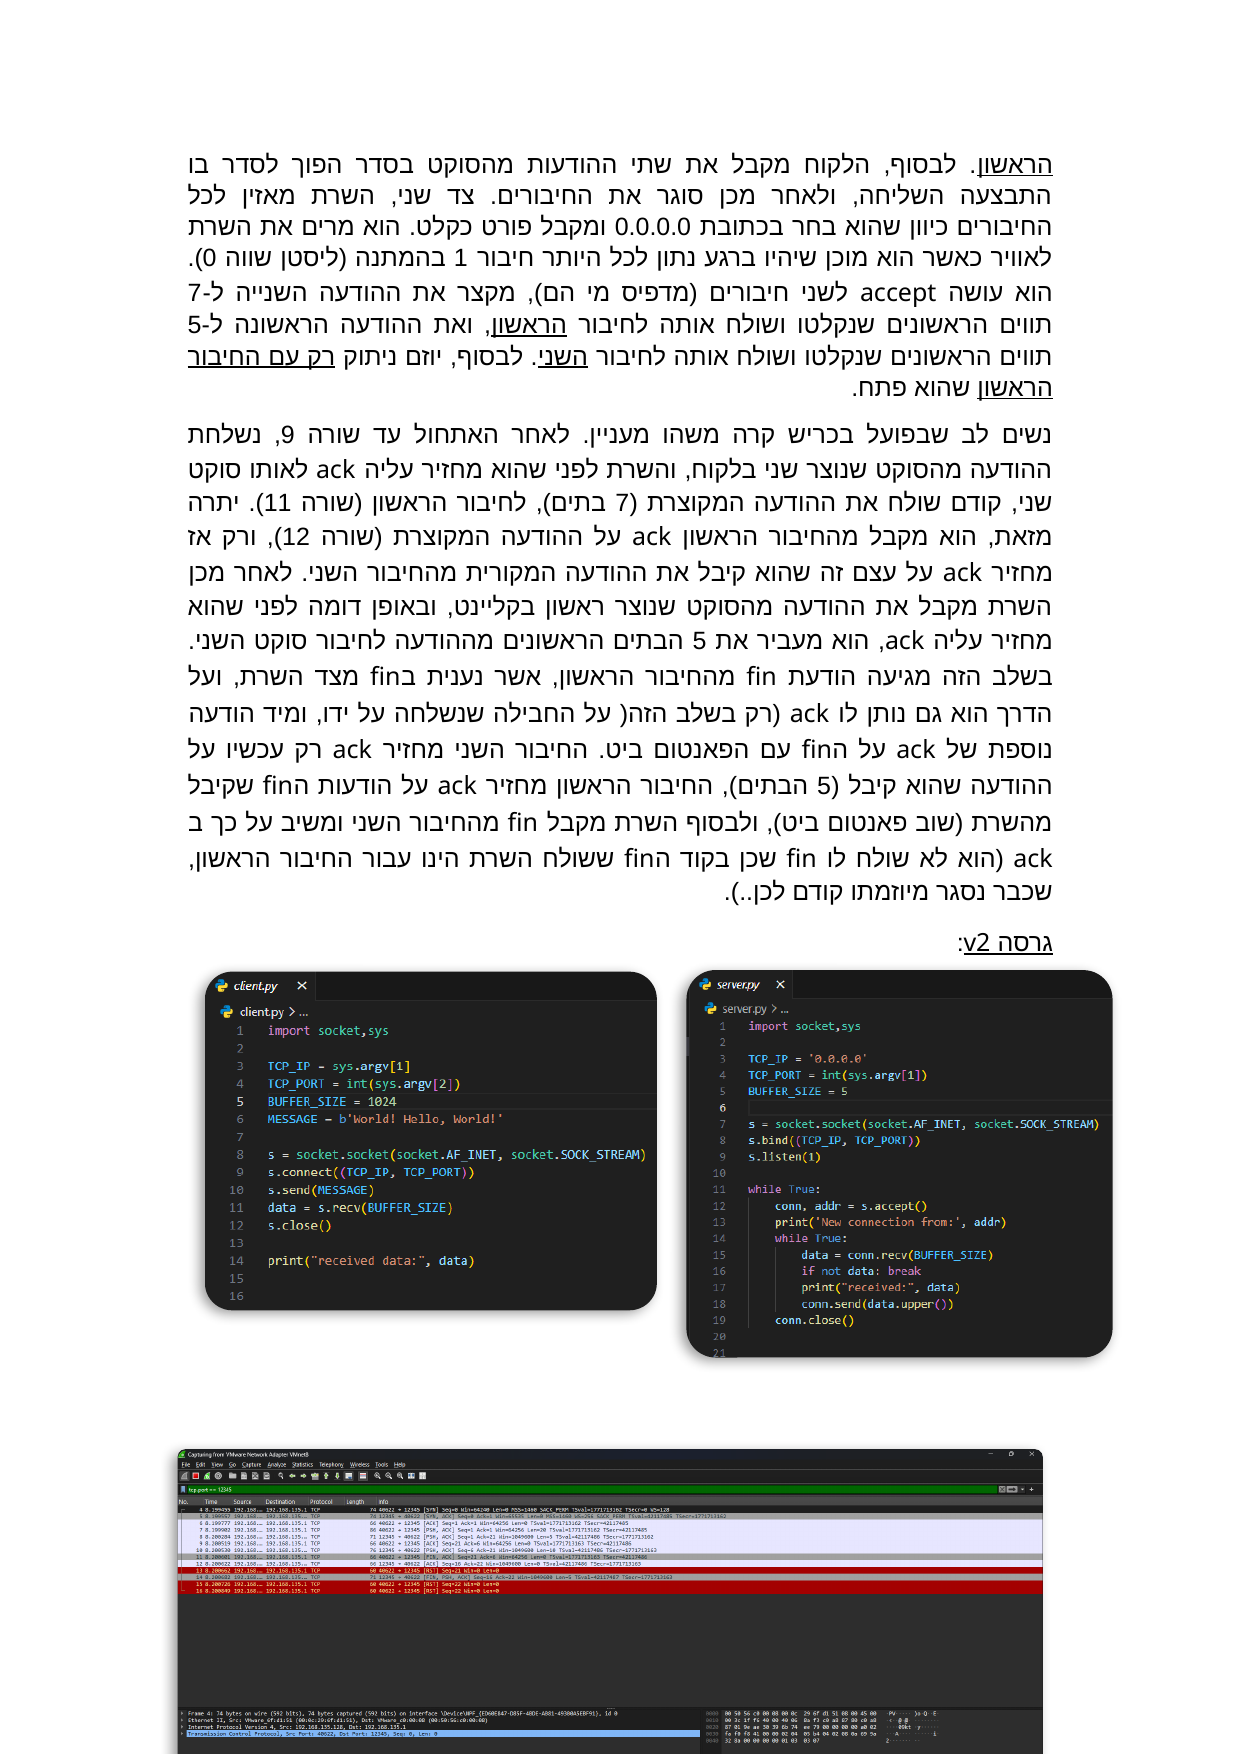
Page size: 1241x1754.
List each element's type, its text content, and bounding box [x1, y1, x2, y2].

text גרסה v2: [187, 925, 1053, 959]
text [187, 150, 1053, 401]
picture [205, 971, 657, 1311]
picture [686, 970, 1113, 1358]
picture [177, 1449, 1043, 1754]
text נשים לב שבפועל בכריש קרה משהו מעניין. לאחר האתחול עד שורה 9, נשלחת ההודעה מהסוקט שנוצר שני בלקוח, והשרת לפני שהוא מחזיר עליה ack לאותו סוקט שני, קודם שולח את ההודעה המקוצרת (7 בתים), לחיבור הראשון (שורה 11). יתרה מזאת, הוא מקבל מהחיבור הראשון ack על ההודעה המקוצרת (שורה 12), ורק אז מחזיר ack על עצם זה שהוא קיבל את ההודעה המקורית מהחיבור השני. לאחר מכן השרת מקבל את ההודעה מהסוקט שנוצר ראשון בקליינט, ובאופן דומה לפני שהוא מחזיר עליה ack, הוא מעביר את 5 הבתים הראשונים מההודעה לחיבור סוקט השני. בשלב הזה מגיעה הודעת fin מהחיבור הראשון, אשר נענית בfin מצד השרת, ועל הדרך הוא גם נותן לו ack (רק בשלב הזה( על החבילה שנשלחה על ידו, ומיד הודעה נוספת של ack על הfin עם הפאנטום ביט. החיבור השני מחזיר ack רק עכשיו על ההודעה שהוא קיבל (5 הבתים), החיבור הראשון מחזיר ack על הודעות הfin שקיבל מהשרת (שוב פאנטום ביט), ולבסוף השרת מקבל fin מהחיבור השני ומשיב על כך בack (הוא לא שולח לו fin שכן בקוד הfin ששולח השרת הינו עבור החיבור הראשון, שכבר נסגר מיוזמתו קודם לכן..). [187, 420, 1053, 906]
